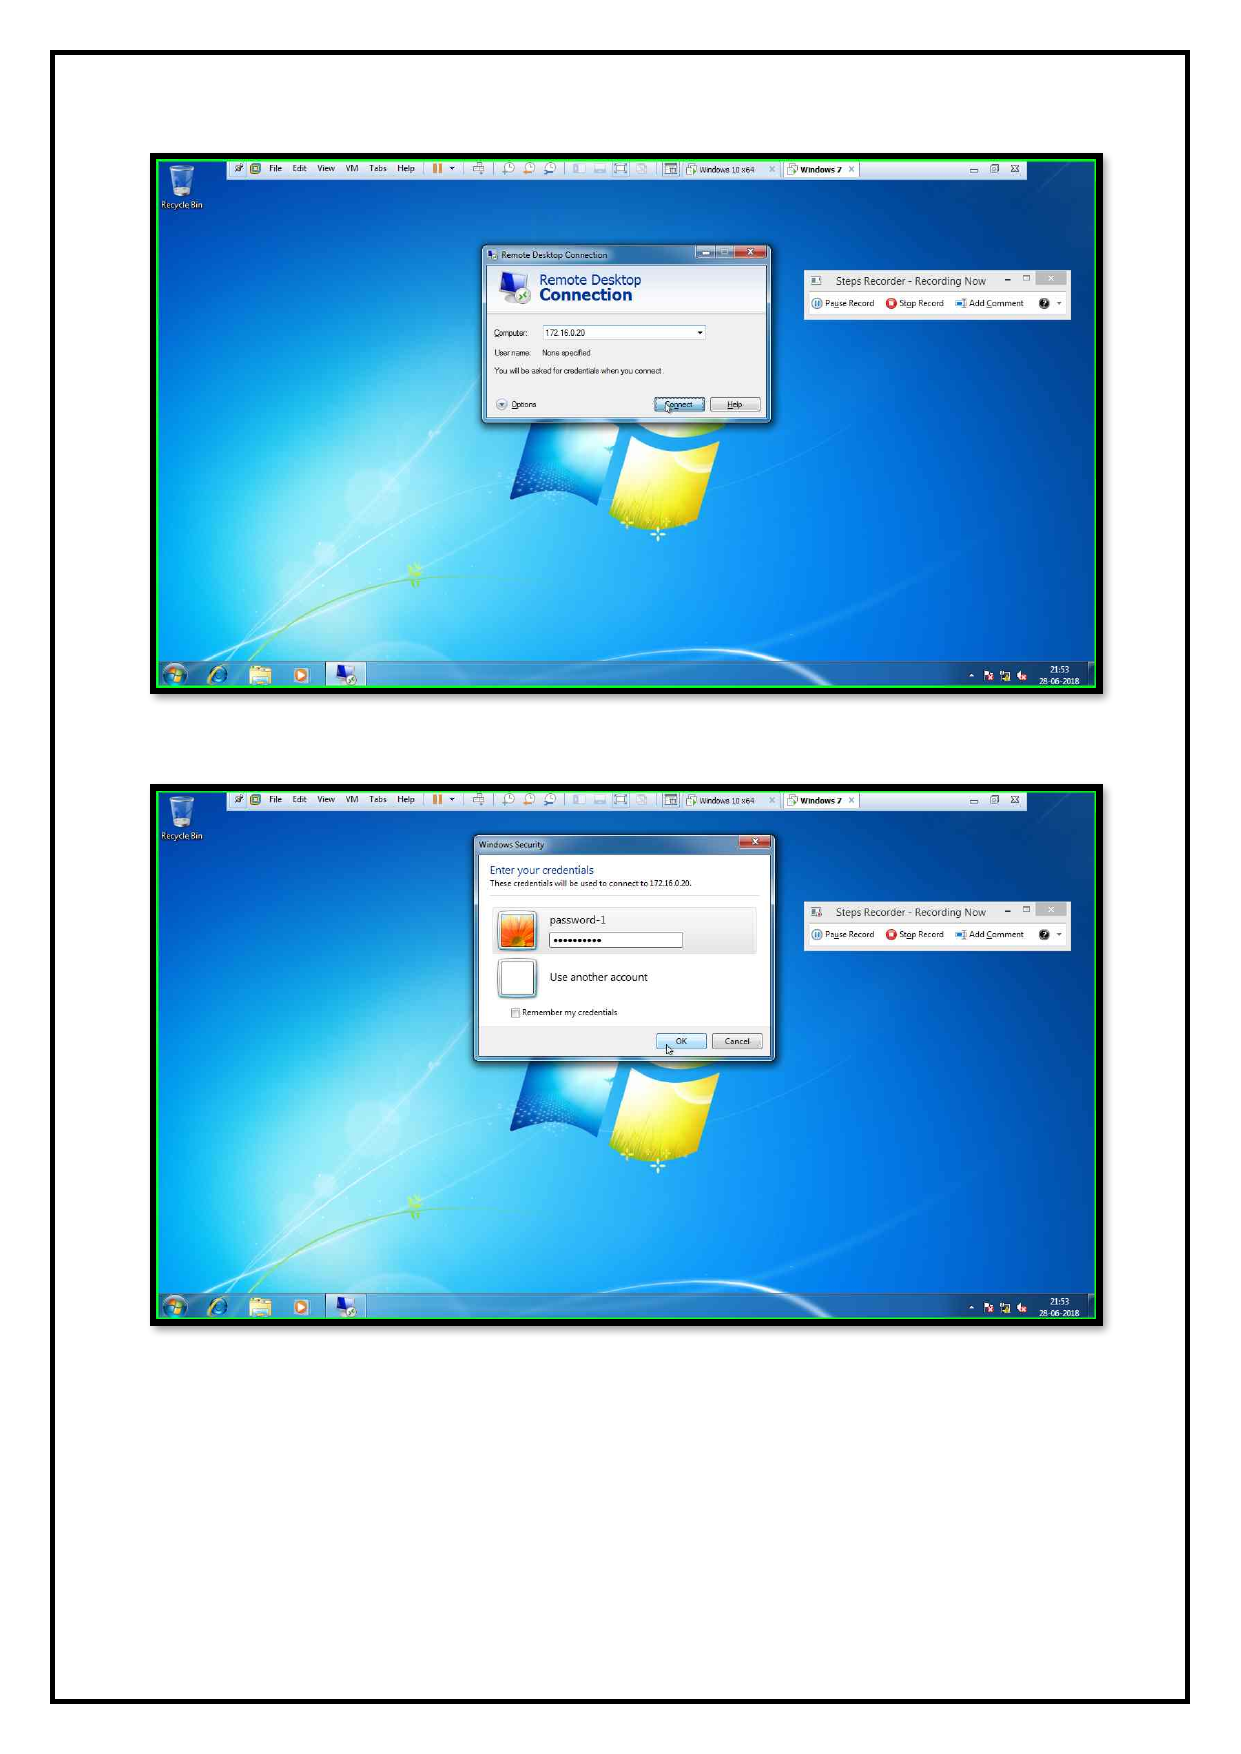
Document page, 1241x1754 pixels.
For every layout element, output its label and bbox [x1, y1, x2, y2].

picture [156, 159, 1096, 688]
picture [156, 791, 1096, 1319]
